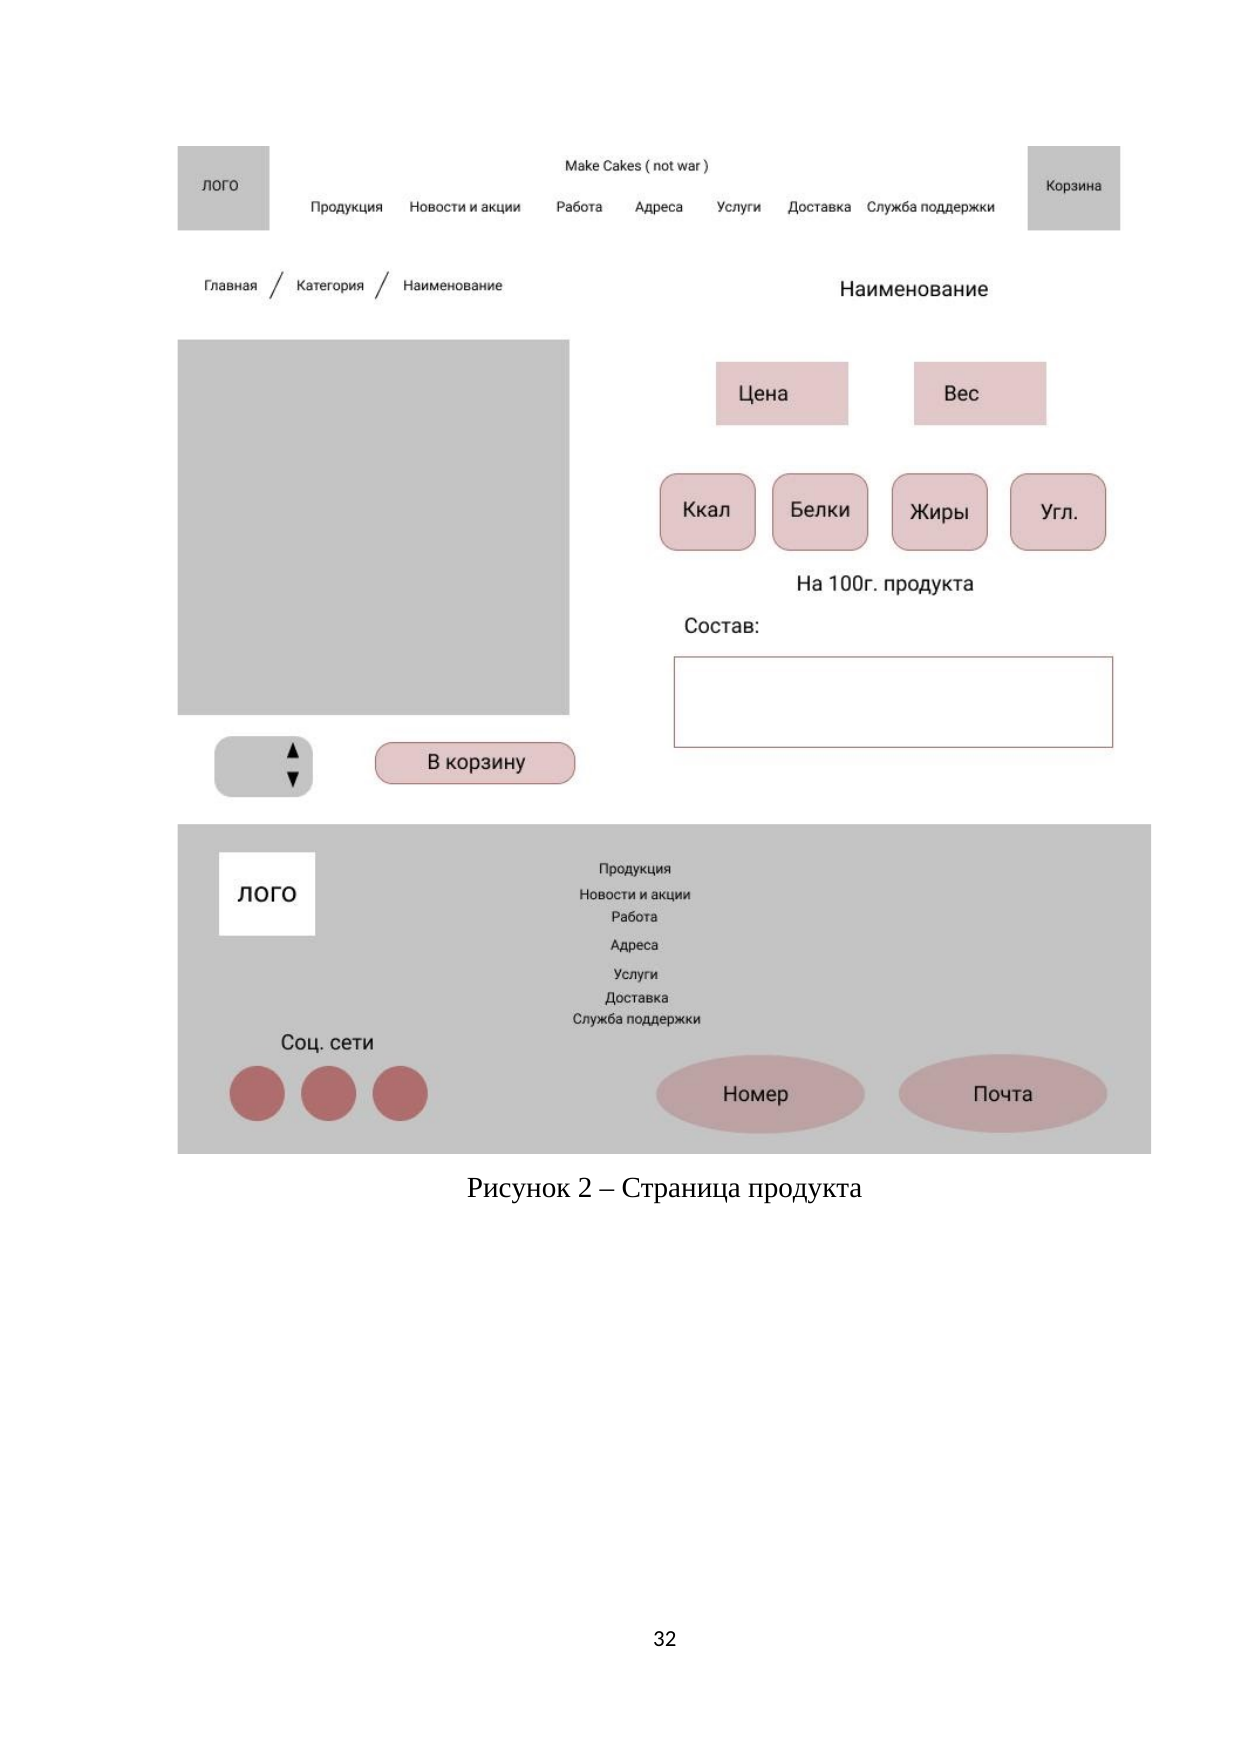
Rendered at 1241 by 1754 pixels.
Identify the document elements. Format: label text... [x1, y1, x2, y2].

text Рисунок 2 – Страница продукта [177, 1170, 1152, 1203]
picture [177, 146, 1152, 1154]
